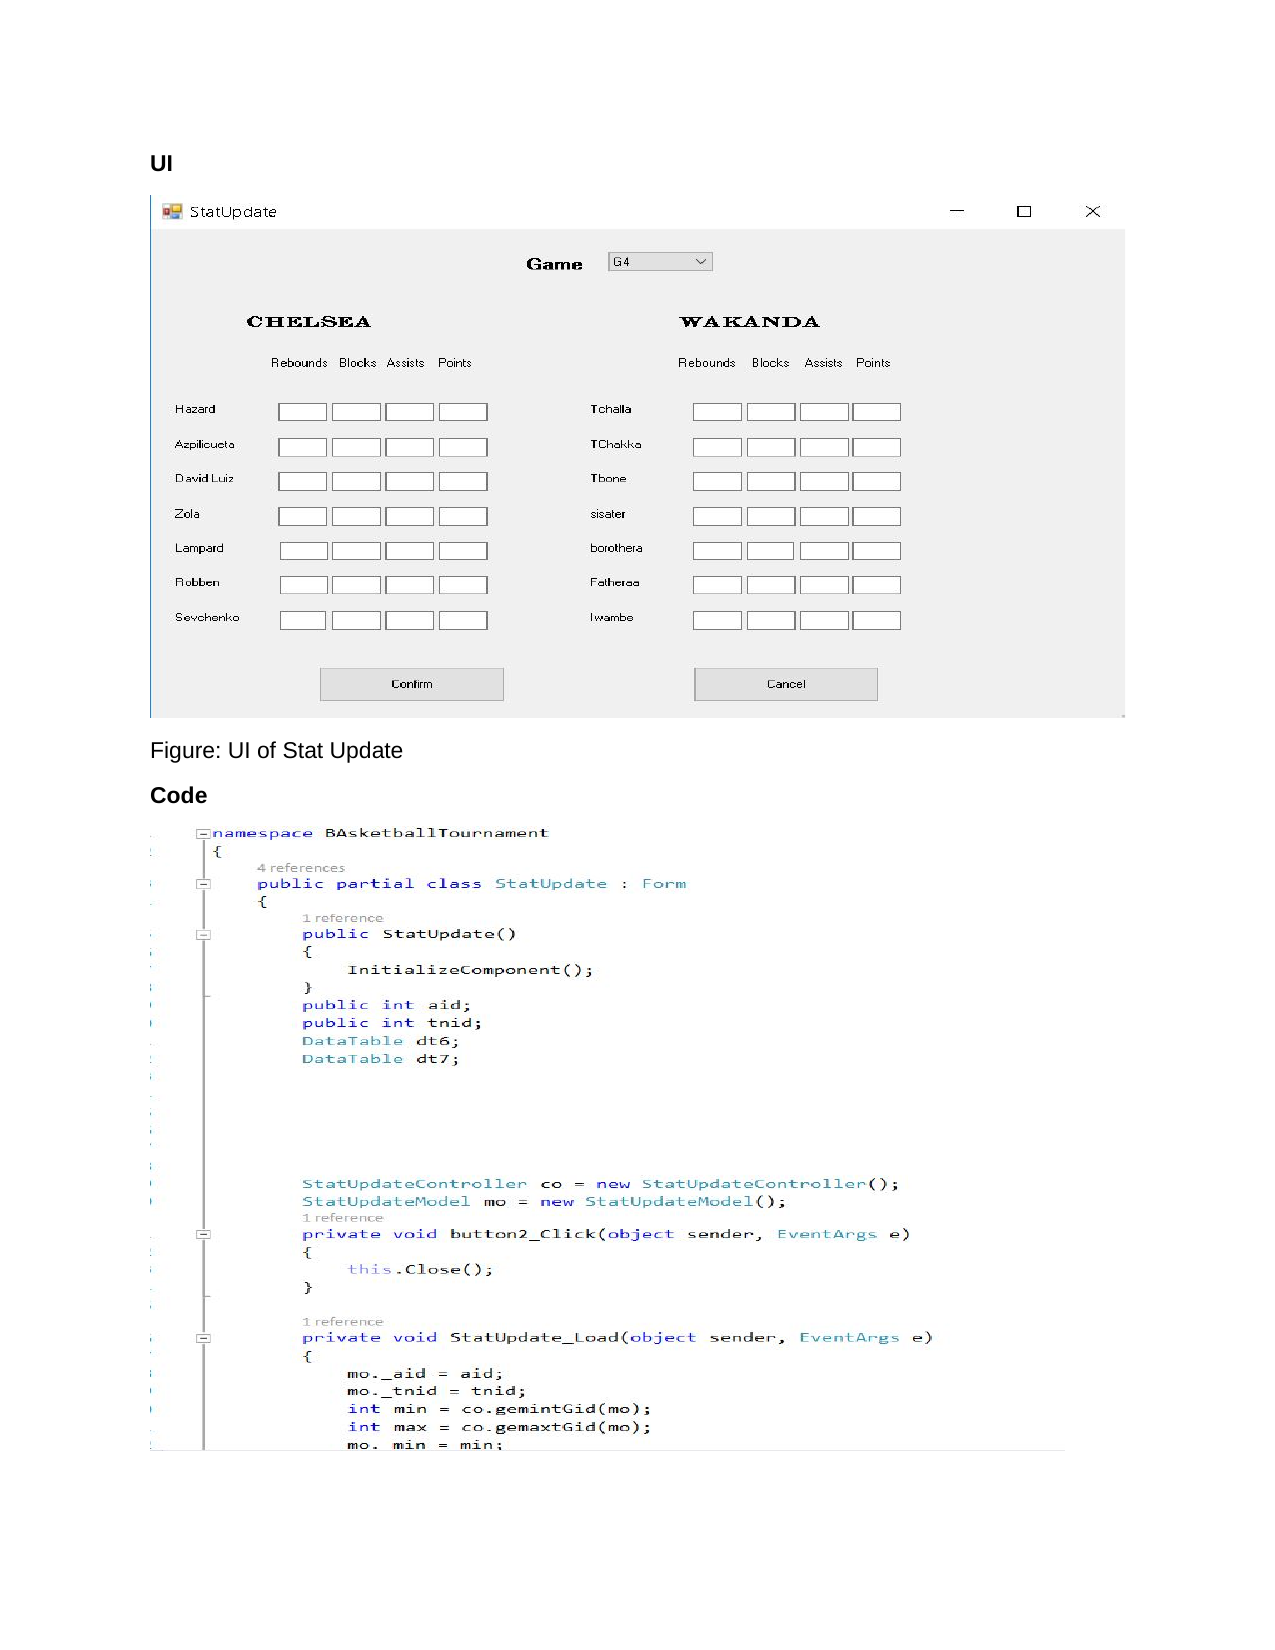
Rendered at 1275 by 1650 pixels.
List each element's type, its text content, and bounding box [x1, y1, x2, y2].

picture [150, 195, 1125, 718]
text Figure: UI of Stat Update [150, 737, 1125, 763]
picture [150, 826, 1065, 1451]
text Code [150, 782, 1125, 808]
text UI [150, 150, 1125, 176]
